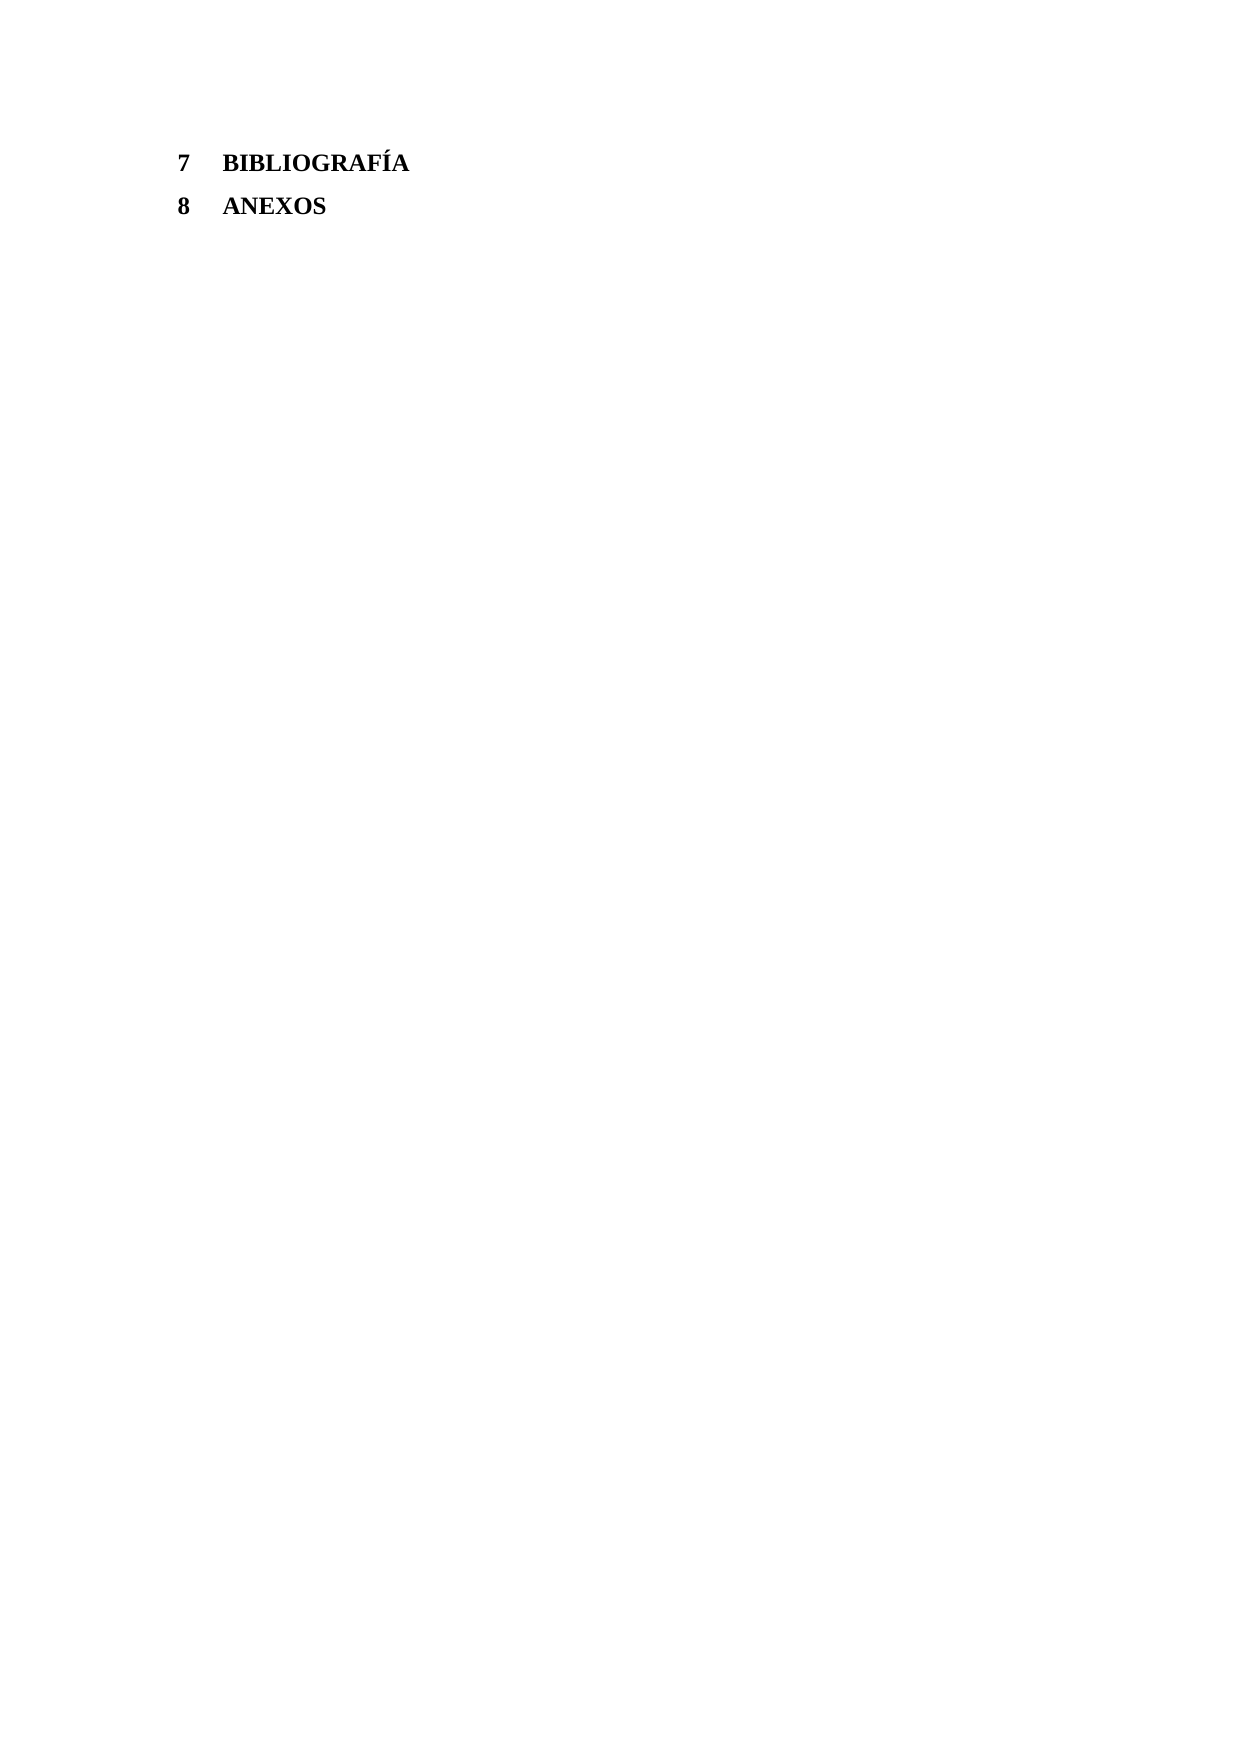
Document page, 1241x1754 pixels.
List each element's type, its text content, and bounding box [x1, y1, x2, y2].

subtitle ANEXOS [177, 191, 1063, 219]
subtitle BIBLIOGRAFÍA [177, 148, 1063, 176]
